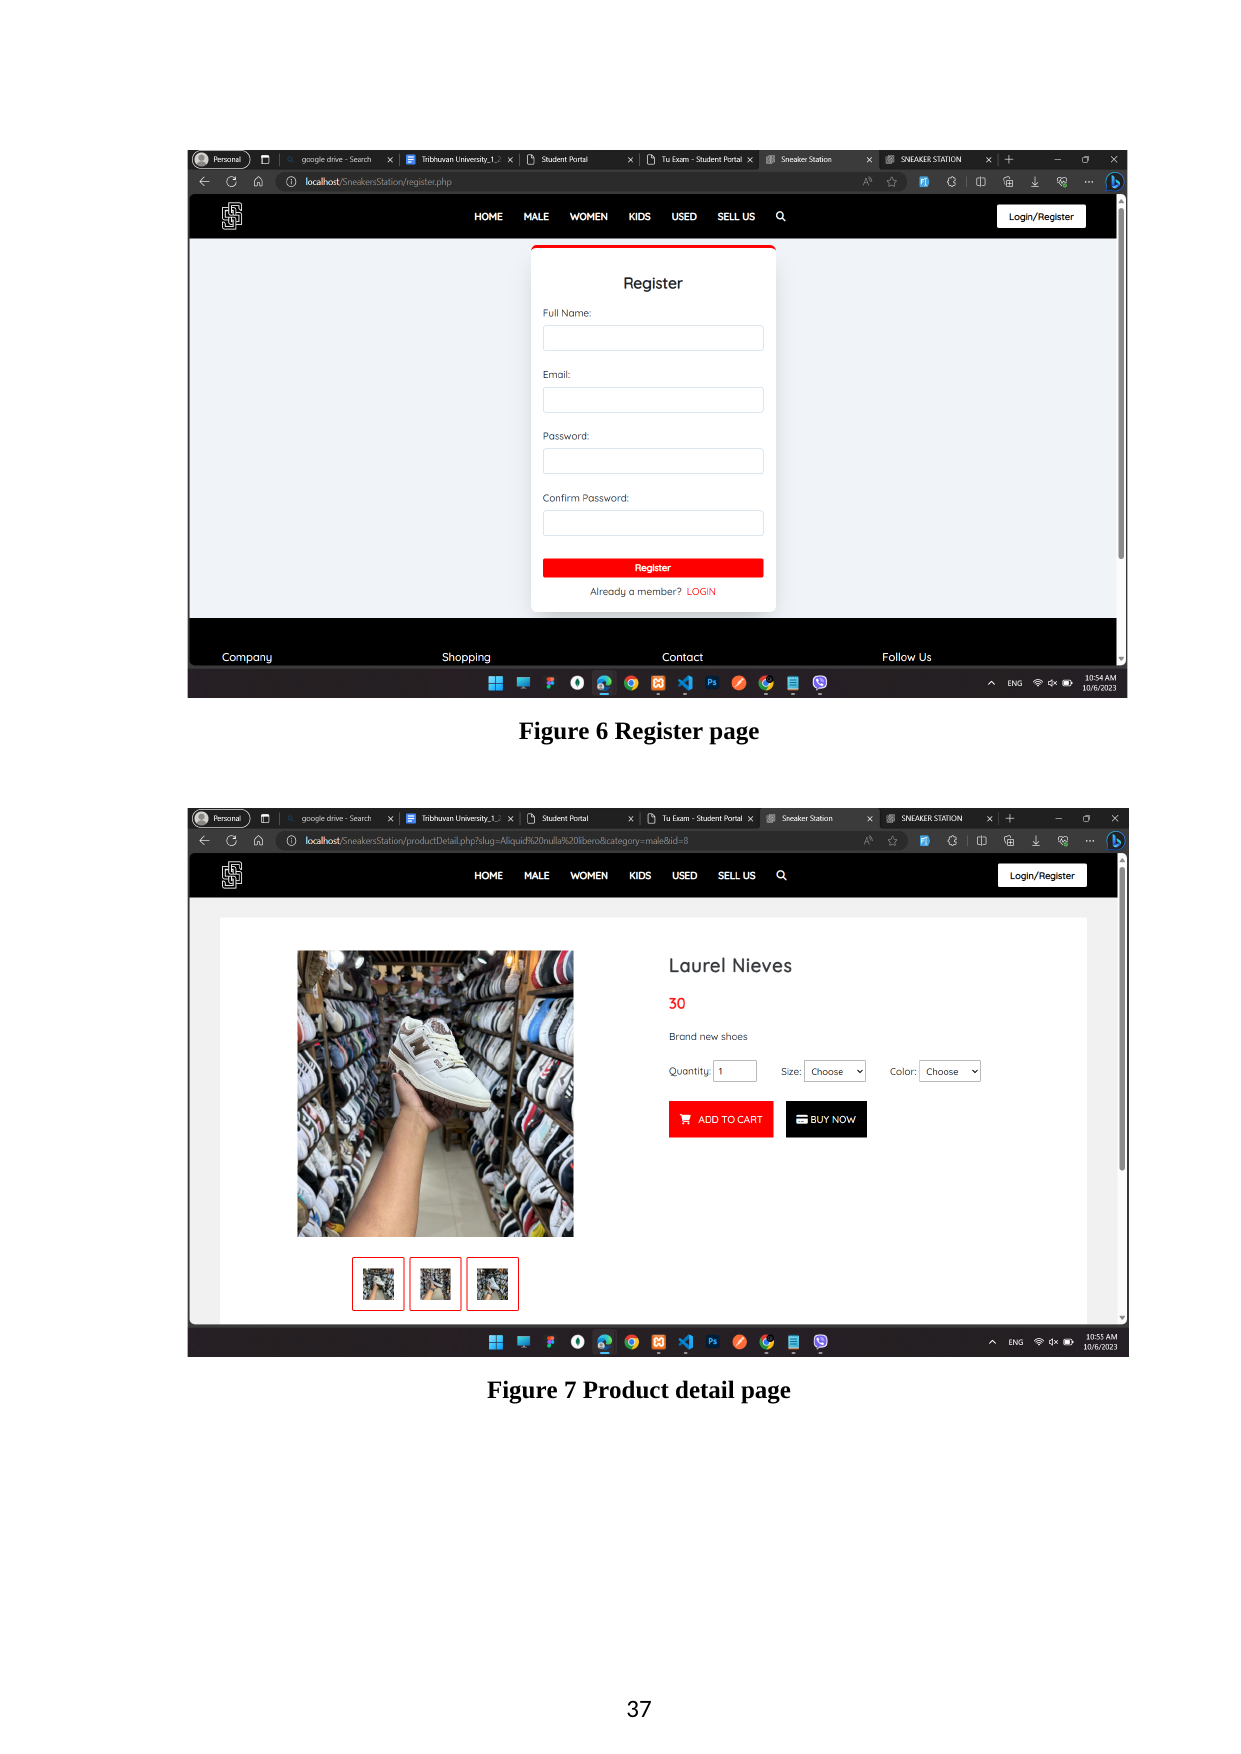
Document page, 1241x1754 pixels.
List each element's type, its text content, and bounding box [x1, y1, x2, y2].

picture [187, 808, 1129, 1357]
picture [187, 150, 1128, 698]
text Figure 7 Product detail page [187, 1375, 1090, 1404]
text Figure 6 Register page [187, 716, 1090, 745]
